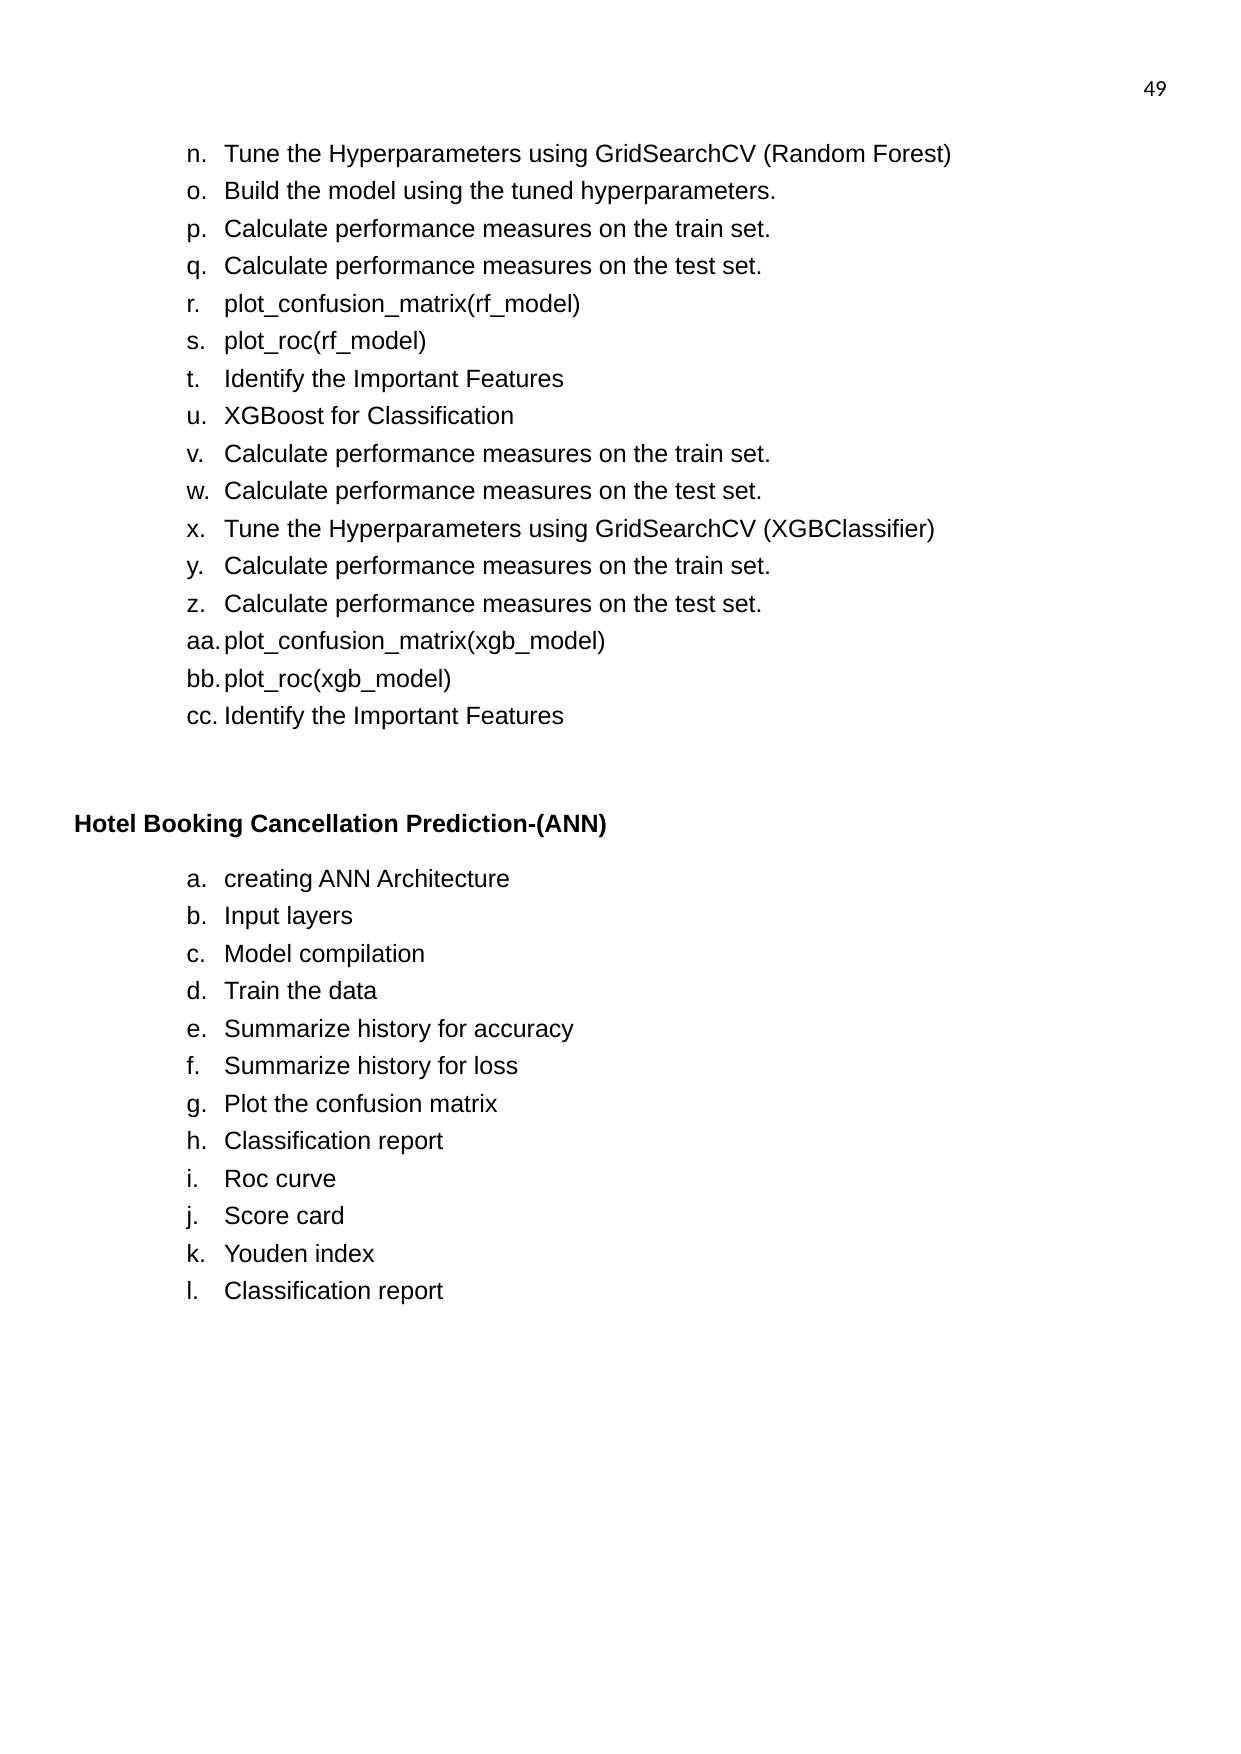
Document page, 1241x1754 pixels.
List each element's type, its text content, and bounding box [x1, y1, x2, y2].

list Tune the Hyperparameters using GridSearchCV (XGBClassifier) [186, 505, 1166, 542]
list Tune the Hyperparameters using GridSearchCV (Random Forest) [186, 130, 1166, 167]
list Train the data [186, 967, 1166, 1005]
list creating ANN Architecture [186, 855, 1166, 892]
list plot_confusion_matrix(xgb_model) [186, 617, 1166, 655]
list Youden index [186, 1230, 1166, 1267]
list Classification report [186, 1117, 1166, 1155]
list plot_roc(xgb_model) [186, 655, 1166, 692]
list Calculate performance measures on the train set. [186, 542, 1166, 580]
list Calculate performance measures on the train set. [186, 430, 1166, 467]
list plot_roc(rf_model) [186, 317, 1166, 355]
list Score card [186, 1192, 1166, 1230]
list Calculate performance measures on the test set. [186, 580, 1166, 617]
list Summarize history for loss [186, 1042, 1166, 1080]
list Calculate performance measures on the test set. [186, 242, 1166, 280]
text Hotel Booking Cancellation Prediction-(ANN) [74, 801, 1166, 838]
list Model compilation [186, 930, 1166, 967]
list Build the model using the tuned hyperparameters. [186, 167, 1166, 205]
list Roc curve [186, 1155, 1166, 1192]
list Input layers [186, 892, 1166, 930]
list Identify the Important Features [186, 692, 1166, 730]
list Plot the confusion matrix [186, 1080, 1166, 1117]
list Summarize history for accuracy [186, 1005, 1166, 1042]
list plot_confusion_matrix(rf_model) [186, 280, 1166, 317]
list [186, 205, 1166, 242]
list Identify the Important Features [186, 355, 1166, 392]
list Classification report [186, 1267, 1166, 1305]
list XGBoost for Classification [186, 392, 1166, 430]
list Calculate performance measures on the test set. [186, 467, 1166, 505]
